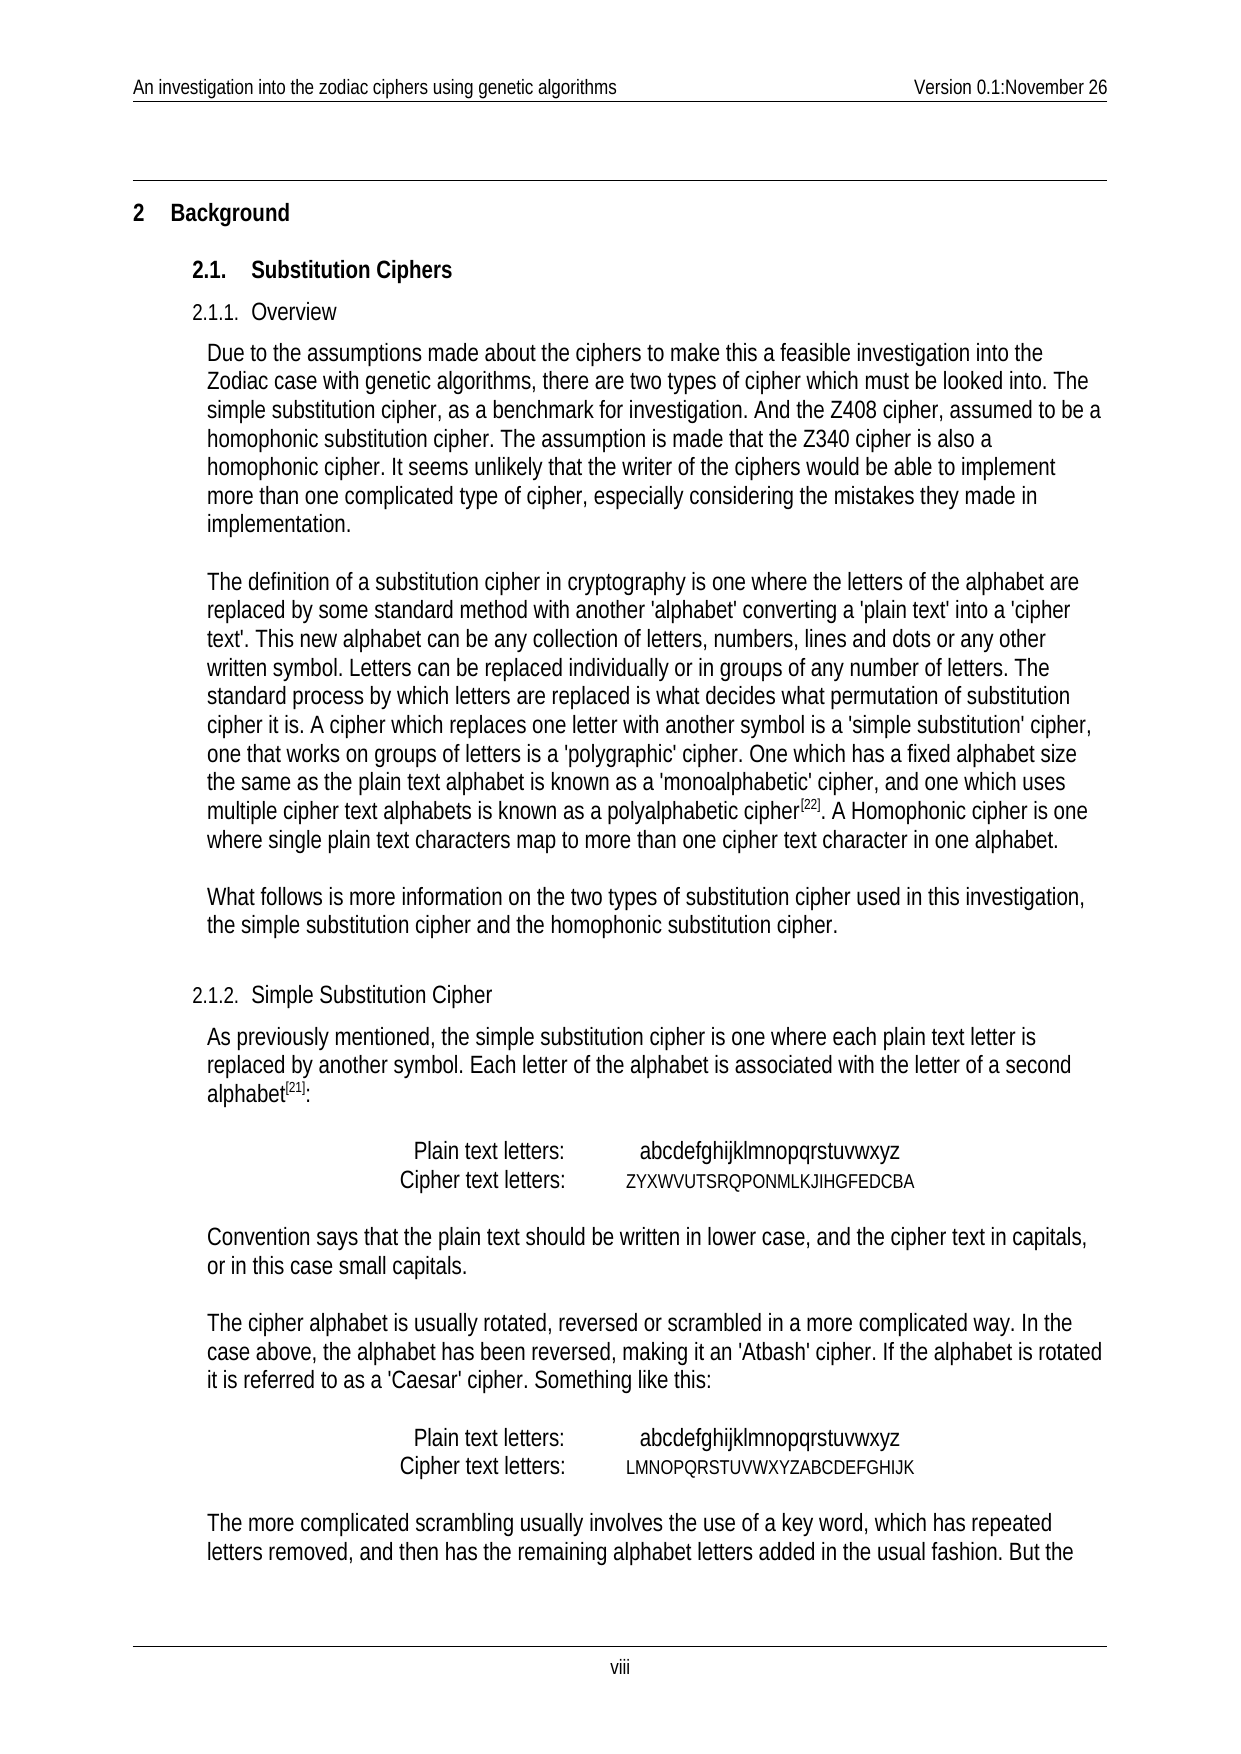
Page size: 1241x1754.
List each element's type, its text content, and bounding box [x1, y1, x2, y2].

subtitle Simple Substitution Cipher [192, 997, 1107, 1026]
text The definition of a substitution cipher in cryptography is one where the letters of the alphabet are replaced by some standard method with another 'alphabet' converting a 'plain text' into a 'cipher text'. This new alphabet can be any collection of letters, numbers, lines and dots or any other written symbol. Letters can be replaced individually or in groups of any number of letters. The standard process by which letters are replaced is what decides what permutation of substitution cipher it is. A cipher which replaces one letter with another symbol is a 'simple substitution' cipher, one that works on groups of letters is a 'polygraphic' cipher. One which has a fixed alphabet size the same as the plain text alphabet is known as a 'monoalphabetic' cipher, and one which uses multiple cipher text alphabets is known as a polyalphabetic cipher[22]. A Homophonic cipher is one where single plain text characters map to more than one cipher text character in one alphabet. [207, 583, 1107, 870]
text Due to the assumptions made about the ciphers to make this a feasible investigation into the Zodiac case with genetic algorithms, there are two types of cipher which must be looked into. The simple substitution cipher, as a benchmark for investigation. And the Z408 cipher, assumed to be a homophonic substitution cipher. The assumption is made that the Z340 cipher is also a homophonic cipher. It seems unlikely that the writer of the ciphers would be able to implement more than one complicated type of cipher, especially considering the mistakes they made in implementation. [207, 354, 1107, 555]
text Cipher text letters: zyxwvutsrqponmlkjihgfedcba [207, 1181, 1107, 1210]
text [207, 1525, 1107, 1582]
subtitle Background [133, 181, 1107, 226]
text Plain text letters: abcdefghijklmnopqrstuvwxyz [207, 1153, 1107, 1181]
subtitle Overview [192, 313, 1107, 342]
text As previously mentioned, the simple substitution cipher is one where each plain text letter is replaced by another symbol. Each letter of the alphabet is associated with the letter of a second alphabet[21]: [207, 1038, 1107, 1124]
text Convention says that the plain text should be written in lower case, and the cipher text in capitals, or in this case small capitals. [207, 1239, 1107, 1296]
text Plain text letters: abcdefghijklmnopqrstuvwxyz [207, 1439, 1107, 1468]
text Cipher text letters: lmnopqrstuvwxyzabcdefghijk [207, 1468, 1107, 1496]
subtitle Substitution Ciphers [192, 255, 1107, 284]
text What follows is more information on the two types of substitution cipher used in this investigation, the simple substitution cipher and the homophonic substitution cipher. [207, 898, 1107, 956]
text The cipher alphabet is usually rotated, reversed or scrambled in a more complicated way. In the case above, the alphabet has been reversed, making it an 'Atbash' cipher. If the alphabet is rotated it is referred to as a 'Caesar' cipher. Something like this: [207, 1324, 1107, 1411]
